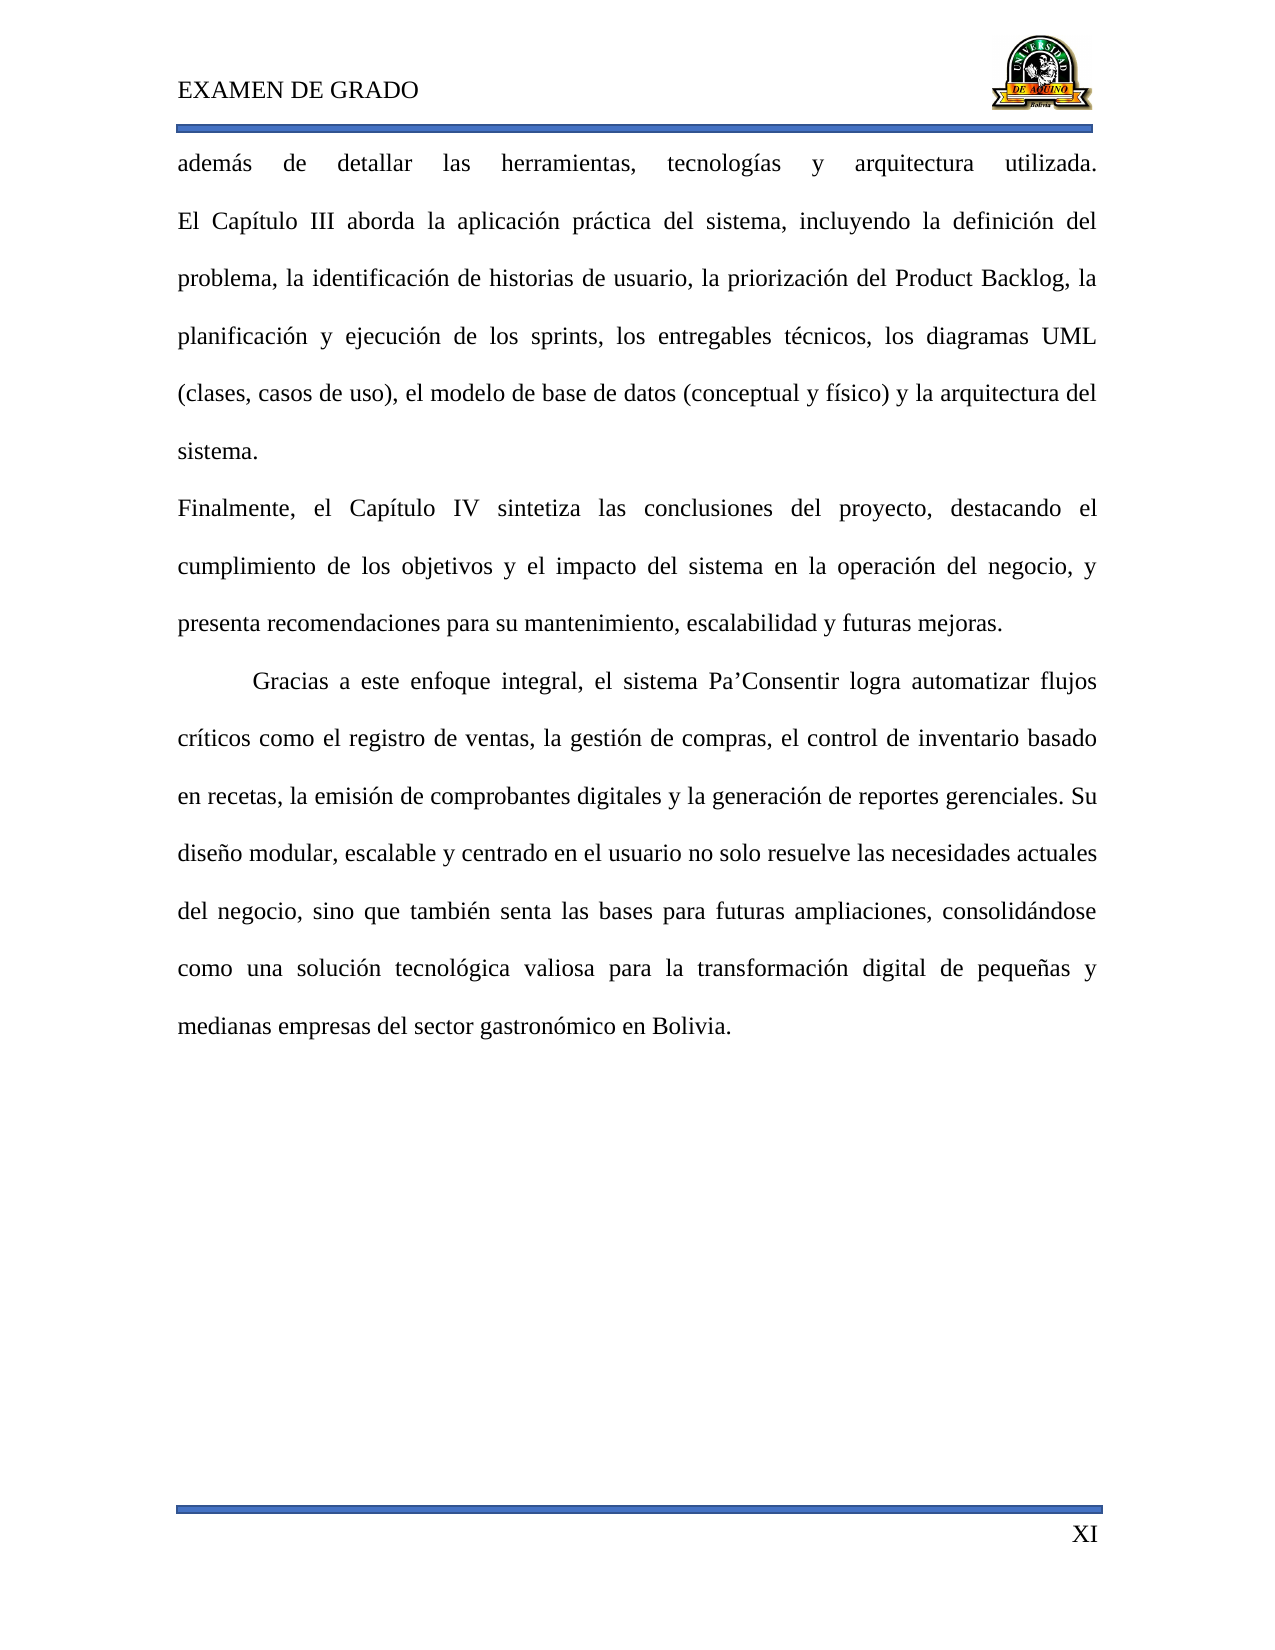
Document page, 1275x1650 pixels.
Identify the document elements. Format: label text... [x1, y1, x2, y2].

picture [992, 35, 1093, 110]
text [177, 148, 1098, 637]
text Gracias a este enfoque integral, el sistema Pa’Consentir logra automatizar flujos críticos como el registro de ventas, la gestión de compras, el control de inventario basado en recetas, la emisión de comprobantes digitales y la generación de reportes gerenciales. Su diseño modular, escalable y centrado en el usuario no solo resuelve las necesidades actuales del negocio, sino que también senta las bases para futuras ampliaciones, consolidándose como una solución tecnológica valiosa para la transformación digital de pequeñas y medianas empresas del sector gastronómico en Bolivia. [177, 666, 1098, 1039]
